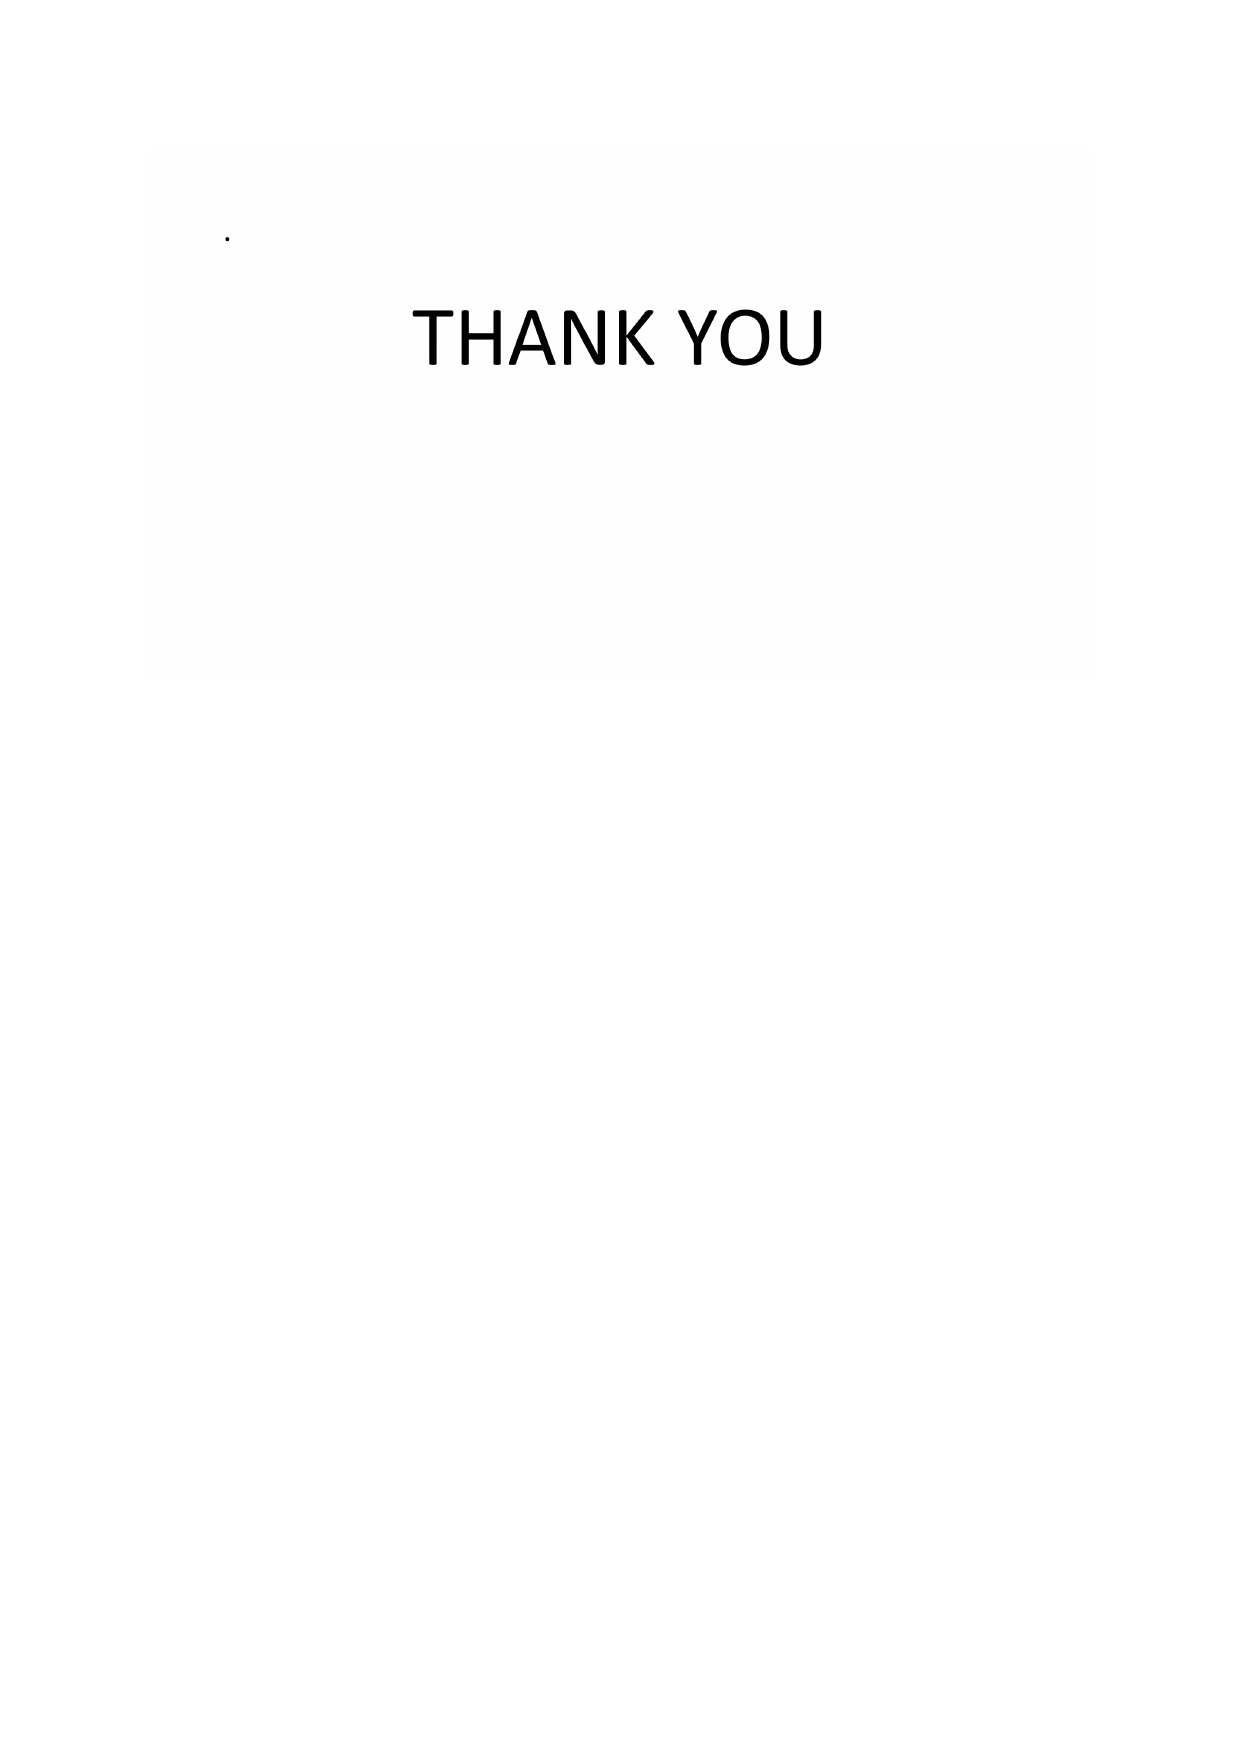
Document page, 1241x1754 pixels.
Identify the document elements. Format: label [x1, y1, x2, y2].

picture [150, 150, 1091, 679]
